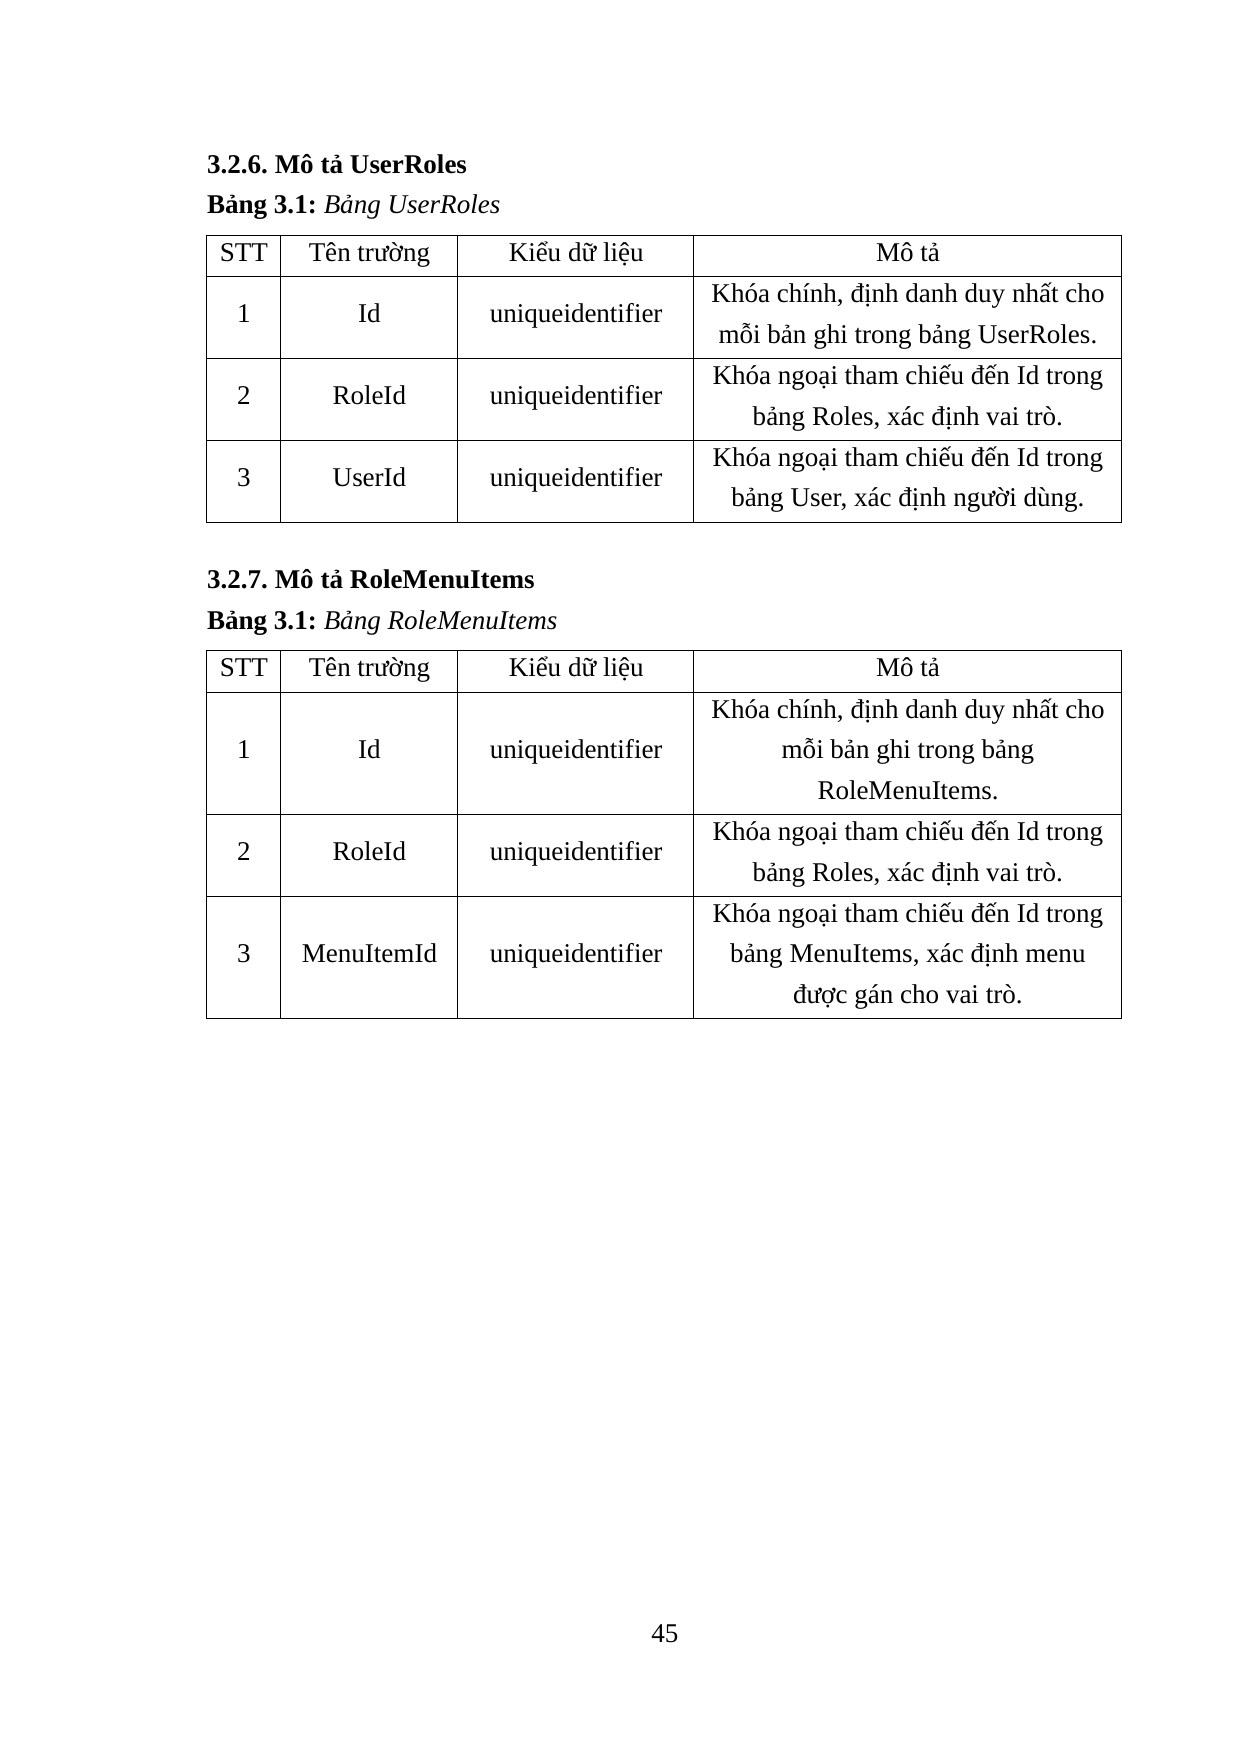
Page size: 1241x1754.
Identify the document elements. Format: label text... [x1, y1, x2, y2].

title Bảng RoleMenuItems [207, 604, 1122, 635]
table_cell Id [281, 693, 457, 814]
table_header Kiểu dữ liệu [458, 651, 693, 692]
table_cell 1 [207, 277, 280, 358]
table_header STT [207, 236, 280, 276]
table_header Tên trường [281, 236, 457, 276]
title Bảng UserRoles [207, 188, 1122, 219]
table_cell 3 [207, 897, 280, 1018]
table_cell uniqueidentifier [458, 441, 693, 522]
table_cell 3 [207, 441, 280, 522]
table_cell Khóa chính, định danh duy nhất cho mỗi bản ghi trong bảng UserRoles. [694, 277, 1121, 358]
text Mô tả RoleMenuItems [207, 563, 1122, 594]
table_cell 2 [207, 815, 280, 896]
table_cell Khóa ngoại tham chiếu đến Id trong bảng MenuItems, xác định menu được gán cho vai trò. [694, 897, 1121, 1018]
table_cell 1 [207, 693, 280, 814]
table_cell Id [281, 277, 457, 358]
text Mô tả UserRoles [207, 148, 1122, 179]
table_cell Khóa chính, định danh duy nhất cho mỗi bản ghi trong bảng RoleMenuItems. [694, 693, 1121, 814]
table_cell Khóa ngoại tham chiếu đến Id trong bảng User, xác định người dùng. [694, 441, 1121, 522]
table_header Tên trường [281, 651, 457, 692]
table_cell uniqueidentifier [458, 359, 693, 440]
table_header STT [207, 651, 280, 692]
table_cell uniqueidentifier [458, 277, 693, 358]
table_cell Khóa ngoại tham chiếu đến Id trong bảng Roles, xác định vai trò. [694, 359, 1121, 440]
table_cell uniqueidentifier [458, 815, 693, 896]
table_cell 2 [207, 359, 280, 440]
table_header Mô tả [694, 236, 1121, 276]
table_cell uniqueidentifier [458, 897, 693, 1018]
table_cell RoleId [281, 359, 457, 440]
table_cell MenuItemId [281, 897, 457, 1018]
table_cell UserId [281, 441, 457, 522]
table_cell RoleId [281, 815, 457, 896]
table_cell Khóa ngoại tham chiếu đến Id trong bảng Roles, xác định vai trò. [694, 815, 1121, 896]
table_header Kiểu dữ liệu [458, 236, 693, 276]
table_header Mô tả [694, 651, 1121, 692]
table_cell uniqueidentifier [458, 693, 693, 814]
